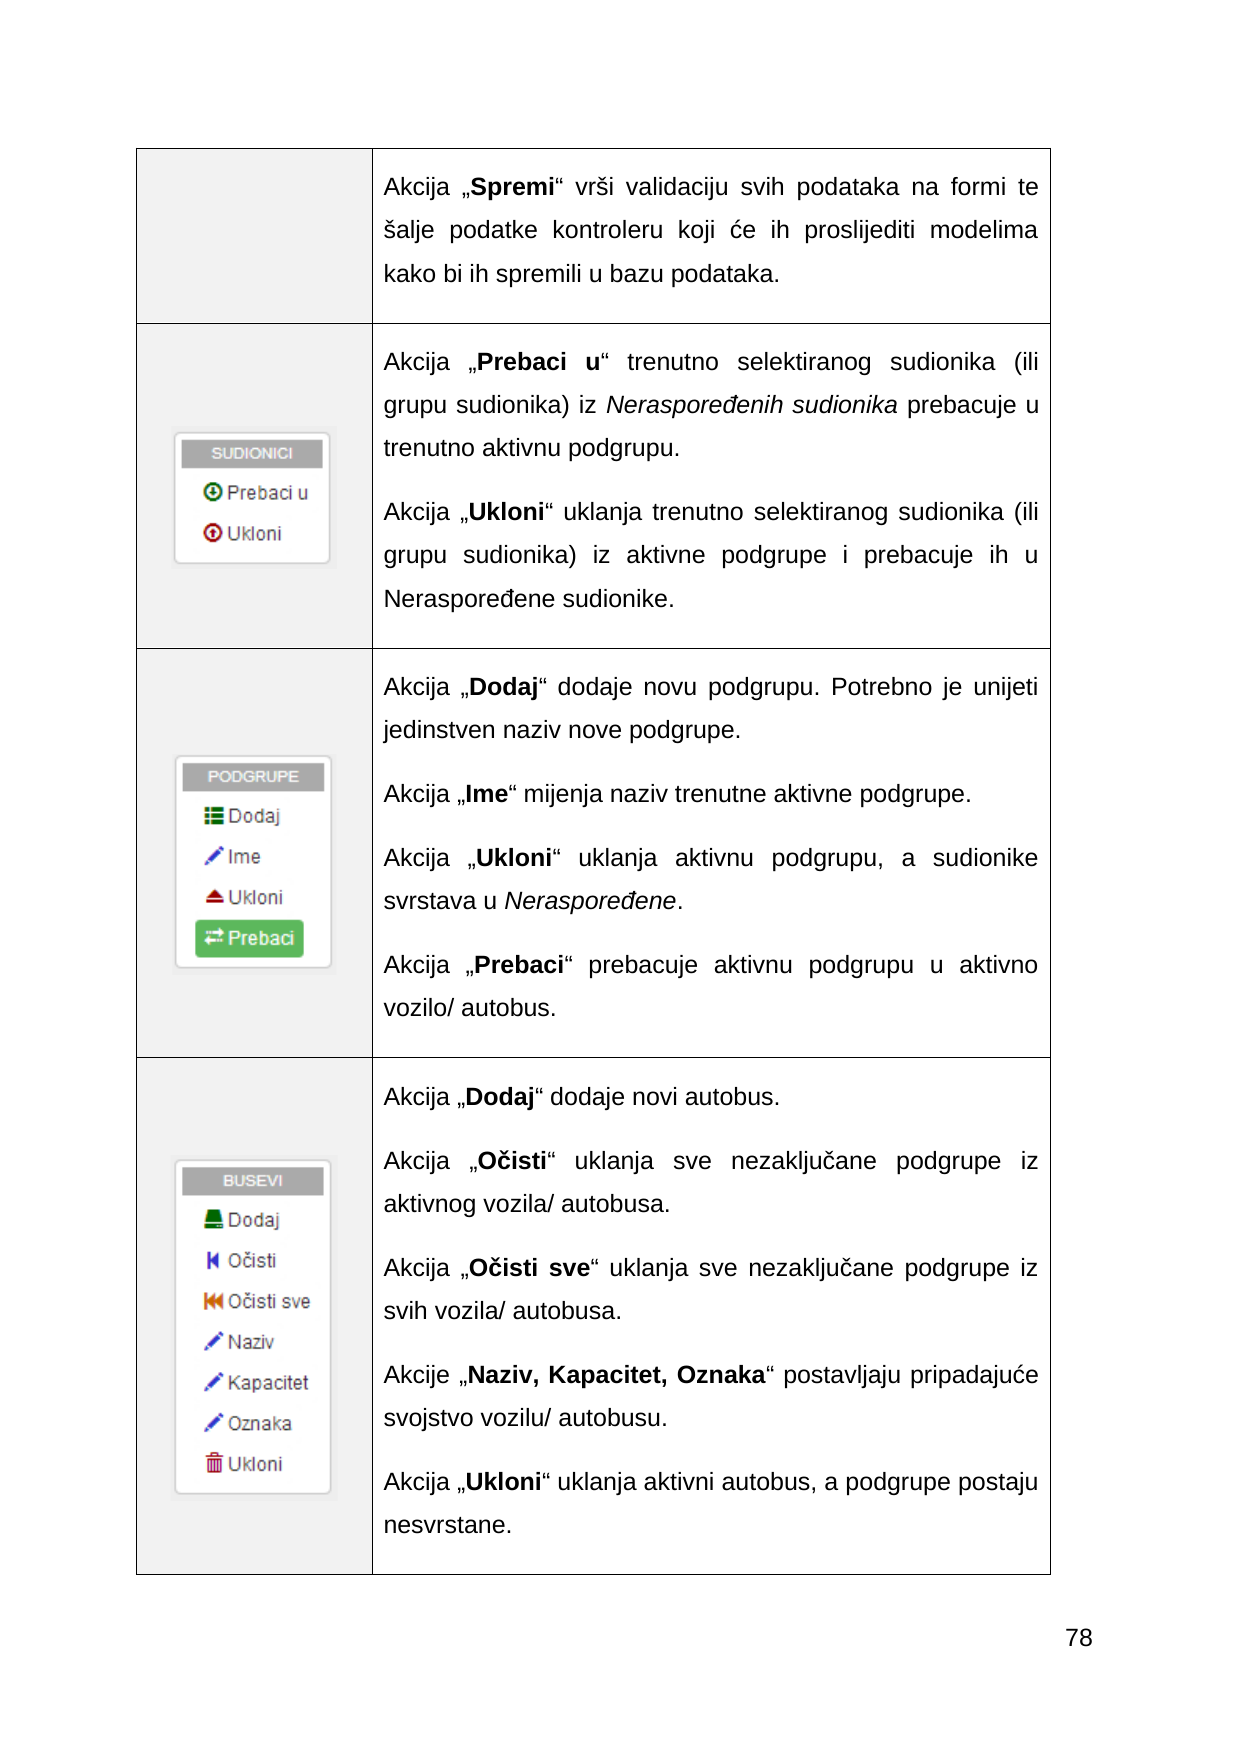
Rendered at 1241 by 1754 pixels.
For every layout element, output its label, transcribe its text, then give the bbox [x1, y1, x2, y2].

table_cell Akcija „Dodaj“ dodaje novu podgrupu. Potrebno je unijeti jedinstven naziv nove podgrupe. Akcija „Ime“ mijenja naziv trenutne aktivne podgrupe. Akcija „Ukloni“ uklanja aktivnu podgrupu, a sudionike svrstava u Neraspoređene. Akcija „Prebaci“ prebacuje aktivnu podgrupu u aktivno vozilo/ autobus. [373, 649, 1050, 1057]
picture [170, 1155, 338, 1501]
table_cell [137, 649, 372, 1057]
table_cell Akcija „Dodaj“ dodaje novi autobus. Akcija „Očisti“ uklanja sve nezaključane podgrupe iz aktivnog vozila/ autobusa. Akcija „Očisti sve“ uklanja sve nezaključane podgrupe iz svih vozila/ autobusa. Akcije „Naziv, Kapacitet, Oznaka“ postavljaju pripadajuće svojstvo vozilu/ autobusu. Akcija „Ukloni“ uklanja aktivni autobus, a podgrupe postaju nesvrstane. [373, 1058, 1050, 1574]
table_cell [373, 149, 1050, 322]
table_cell Akcija „Prebaci u“ trenutno selektiranog sudionika (ili grupu sudionika) iz Neraspoređenih sudionika prebacuje u trenutno aktivnu podgrupu. Akcija „Ukloni“ uklanja trenutno selektiranog sudionika (ili grupu sudionika) iz aktivne podgrupe i prebacuje ih u Neraspoređene sudionike. [373, 324, 1050, 647]
table_cell [137, 1058, 372, 1574]
table_cell [137, 149, 372, 322]
picture [171, 426, 337, 569]
picture [172, 754, 337, 975]
table_cell [137, 324, 372, 647]
